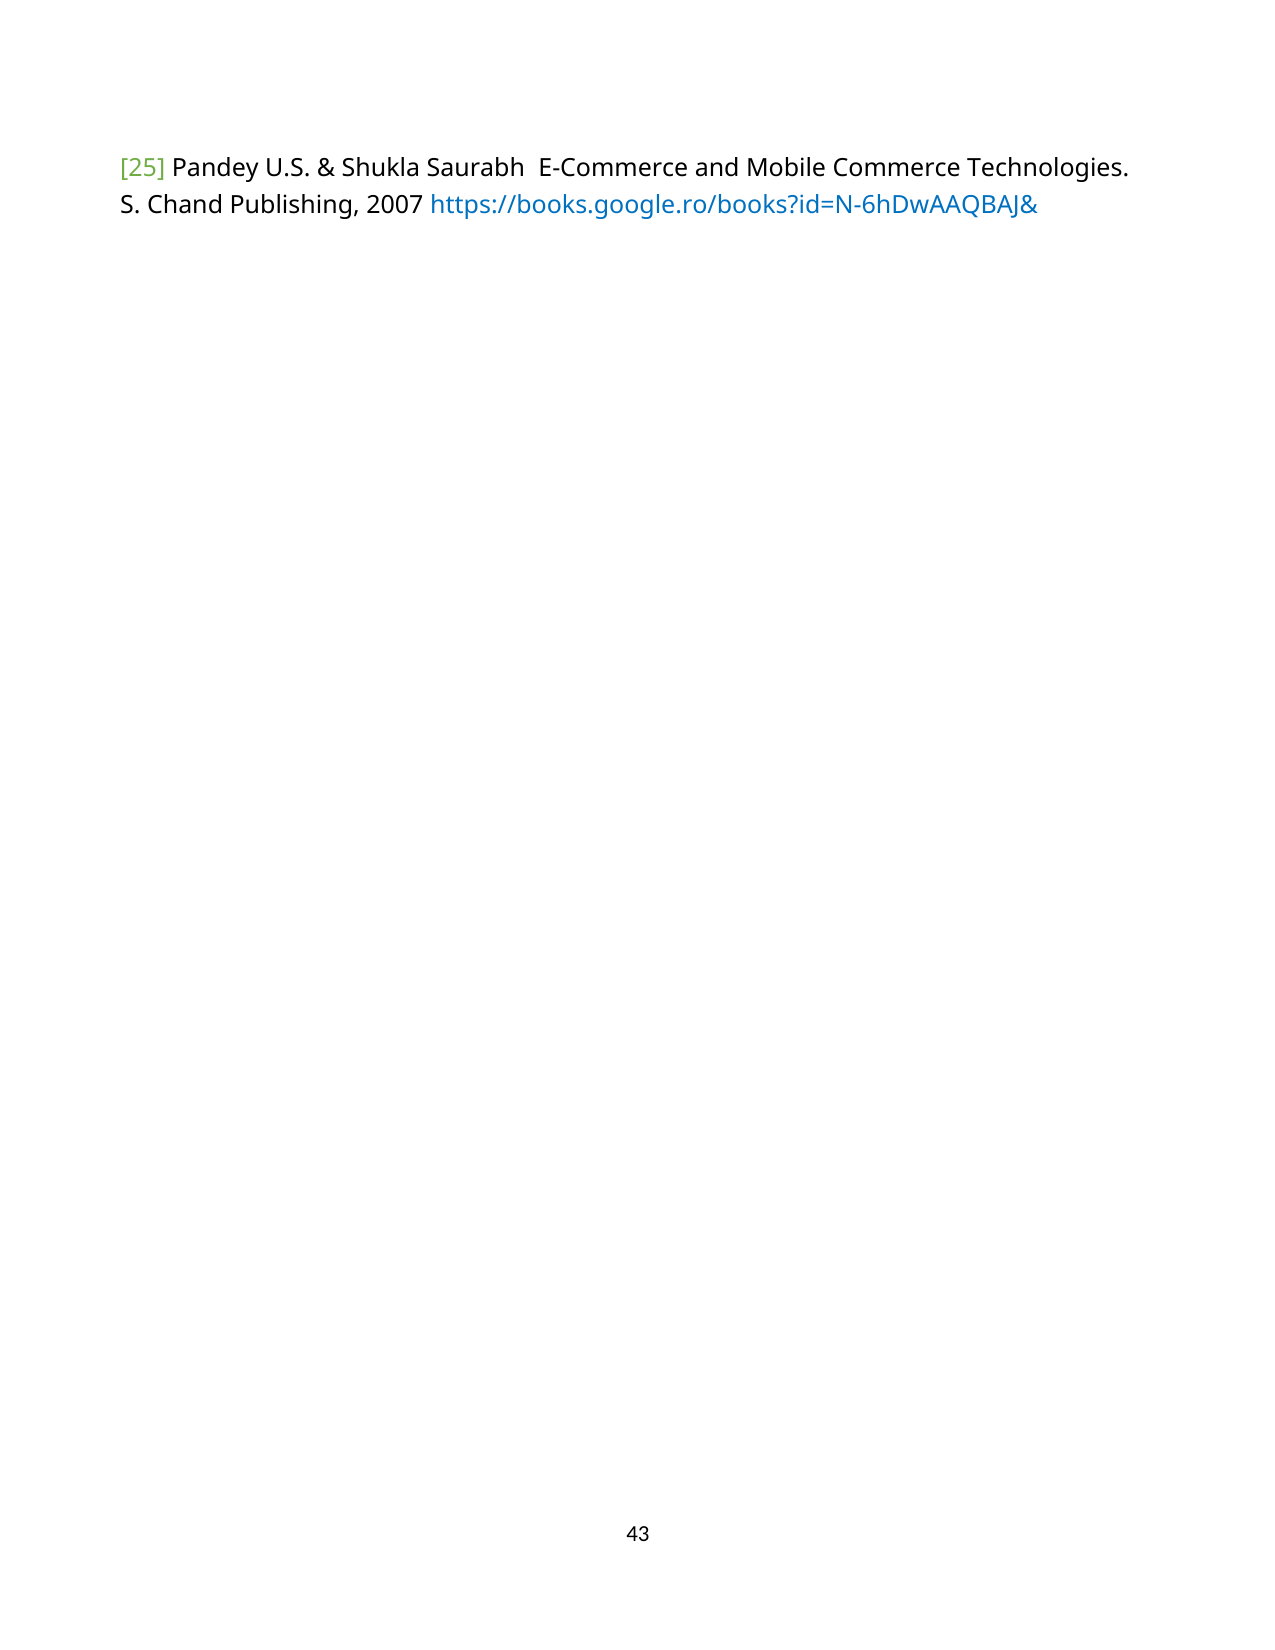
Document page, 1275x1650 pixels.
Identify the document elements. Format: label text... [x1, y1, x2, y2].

text [25] Pandey U.S. & Shukla Saurabh E-Commerce and Mobile Commerce Technologies. S. Chand Publishing, 2007 https://books.google.ro/books?id=N-6hDwAAQBAJ& [120, 150, 1155, 221]
